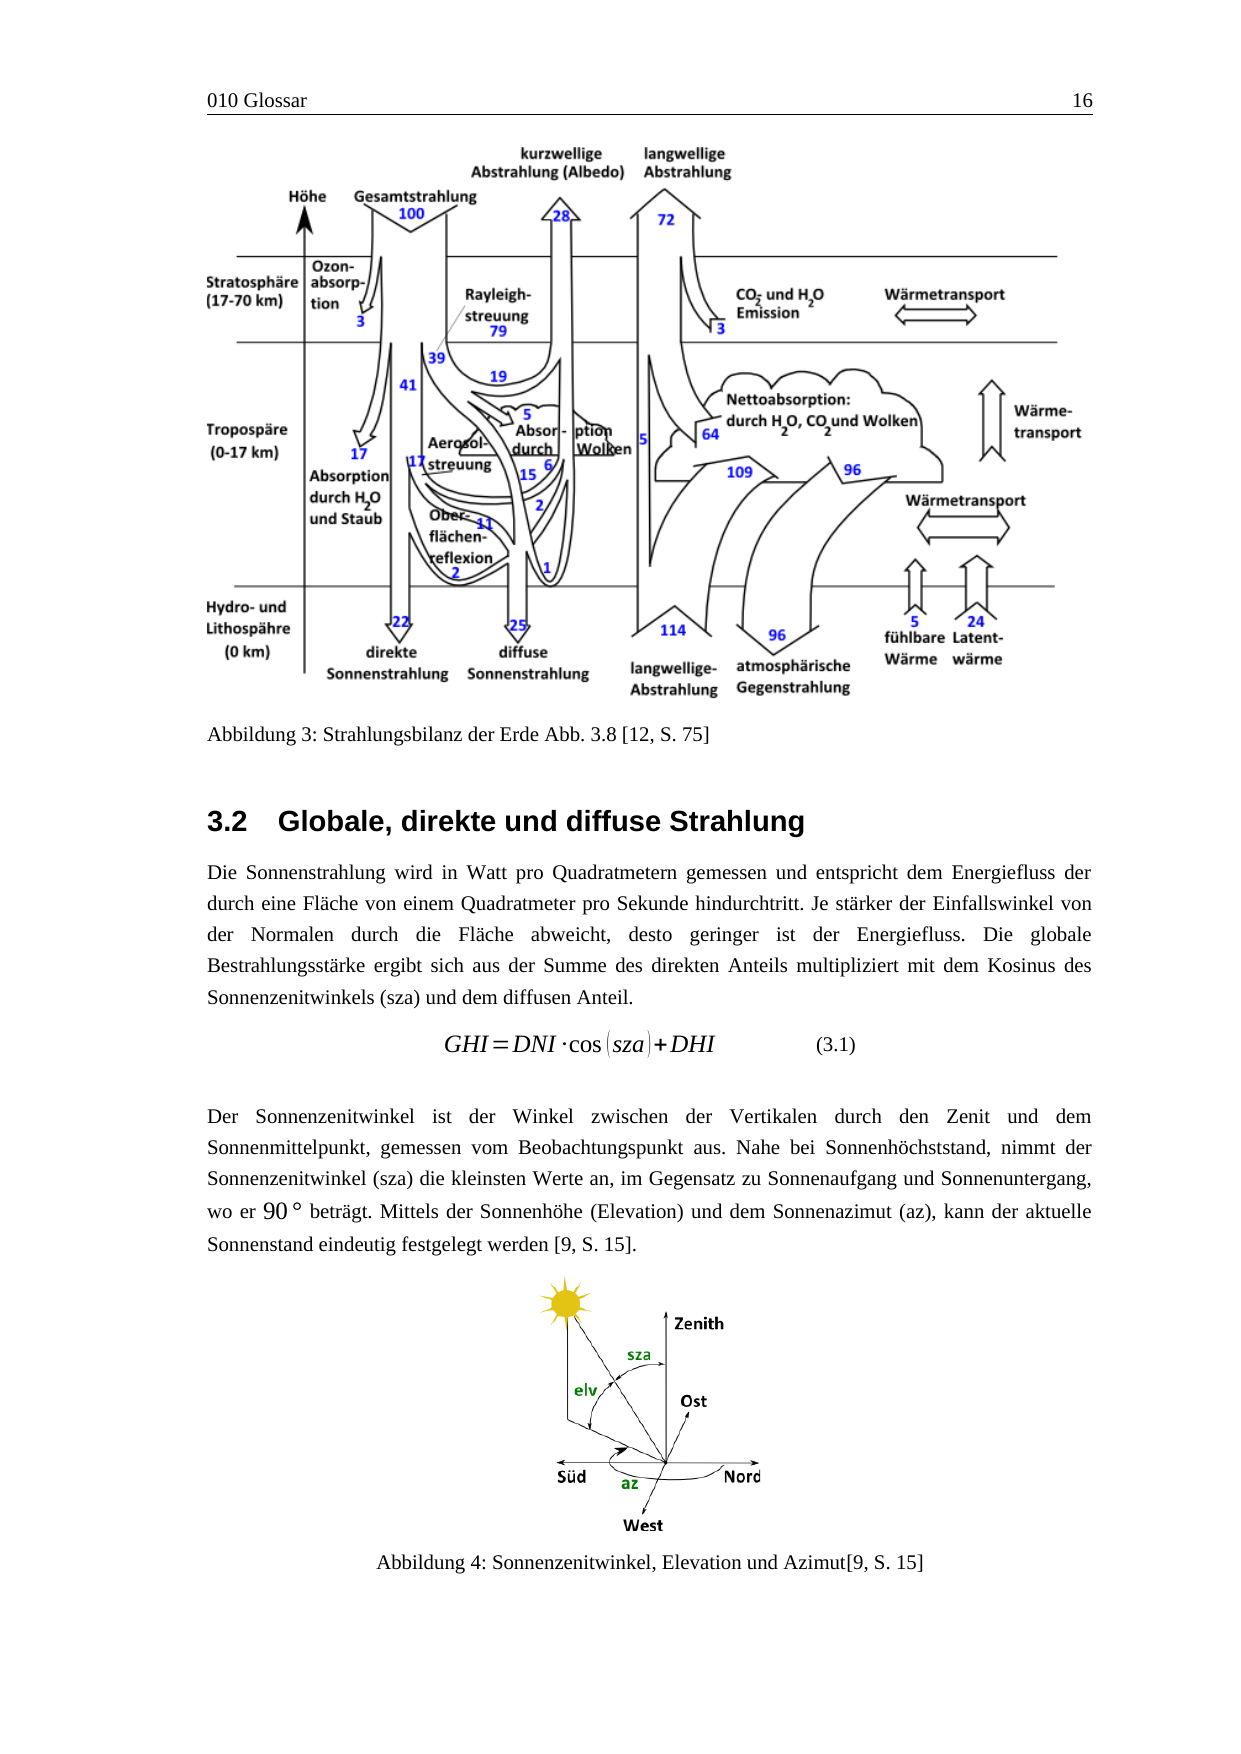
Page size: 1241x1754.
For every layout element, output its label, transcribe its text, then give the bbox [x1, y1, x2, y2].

text Abbildung 3: Strahlungsbilanz der Erde Abb. 3.8 [12, S. 75] [207, 722, 1093, 746]
text Abbildung 4: Sonnenzenitwinkel, Elevation und Azimut[9, S. 15] [207, 1550, 1093, 1574]
picture [539, 1276, 761, 1531]
text Die Sonnenstrahlung wird in Watt pro Quadratmetern gemessen und entspricht dem Energiefluss der durch eine Fläche von einem Quadratmeter pro Sekunde hindurchtritt. Je stärker der Einfallswinkel von der Normalen durch die Fläche abweicht, desto geringer ist der Energiefluss. Die globale Bestrahlungsstärke ergibt sich aus der Summe des direkten Anteils multipliziert mit dem Kosinus des Sonnenzenitwinkels (sza) und dem diffusen Anteil. [207, 860, 1093, 1009]
text (3.1) [207, 1028, 1093, 1059]
picture [206, 147, 1092, 703]
subtitle Globale, direkte und diffuse Strahlung [207, 804, 1093, 837]
text Der Sonnenzenitwinkel ist der Winkel zwischen der Vertikalen durch den Zenit und dem Sonnenmittelpunkt, gemessen vom Beobachtungspunkt aus. Nahe bei Sonnenhöchststand, nimmt der Sonnenzenitwinkel (sza) die kleinsten Werte an, im Gegensatz zu Sonnenaufgang und Sonnenuntergang, wo er beträgt. Mittels der Sonnenhöhe (Elevation) und dem Sonnenazimut (az), kann der aktuelle Sonnenstand eindeutig festgelegt werden [9, S. 15]. [207, 1104, 1093, 1256]
